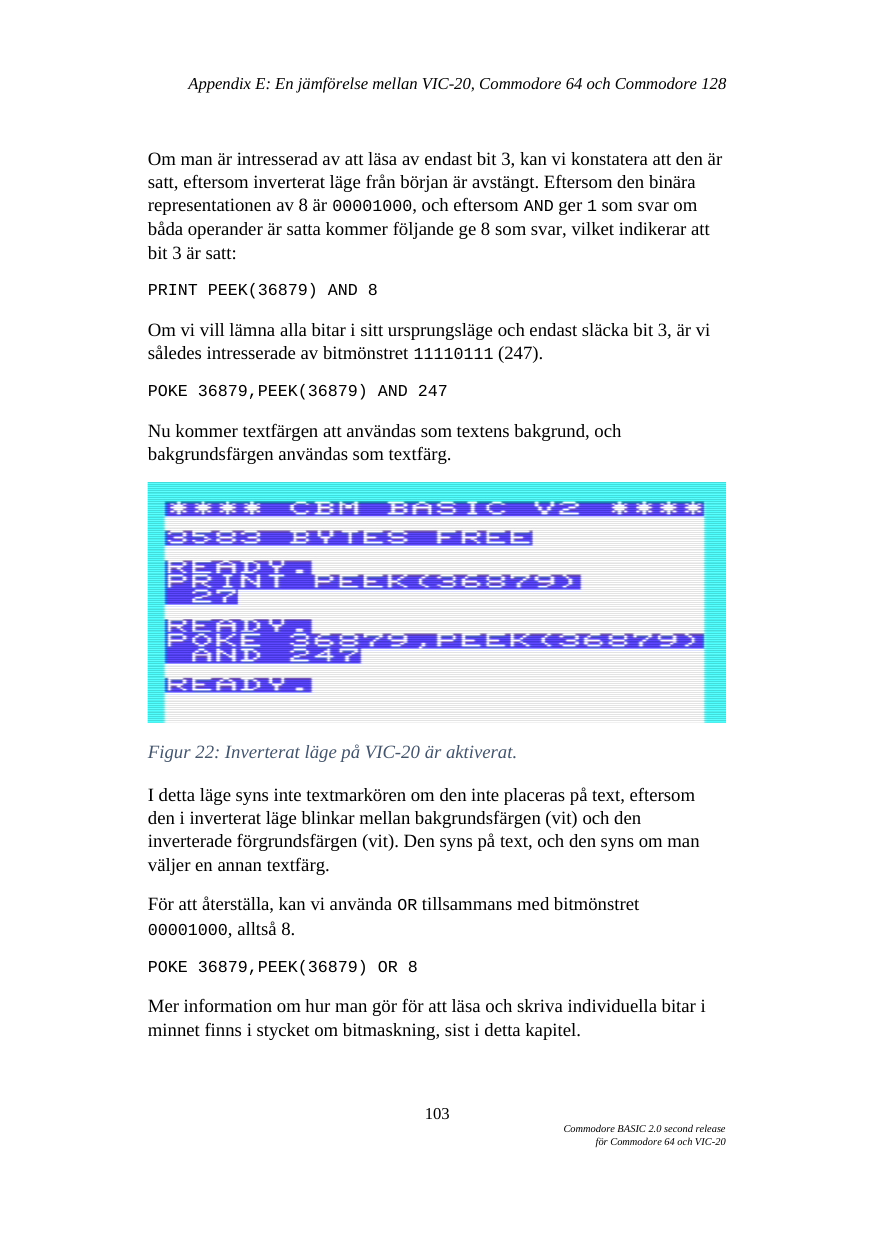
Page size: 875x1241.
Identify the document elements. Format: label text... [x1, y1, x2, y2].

text PRINT PEEK(36879) AND 8 [148, 281, 726, 300]
text För att återställa, kan vi använda OR tillsammans med bitmönstret 00001000, alltså 8. [148, 893, 726, 940]
text POKE 36879,PEEK(36879) AND 247 [148, 383, 726, 401]
text I detta läge syns inte textmarkören om den inte placeras på text, eftersom den i inverterat läge blinkar mellan bakgrundsfärgen (vit) och den inverterade förgrundsfärgen (vit). Den syns på text, och den syns om man väljer en annan textfärg. [148, 784, 726, 875]
text POKE 36879,PEEK(36879) OR 8 [148, 958, 726, 977]
text Om vi vill lämna alla bitar i sitt ursprungsläge och endast släcka bit 3, är vi således intresserade av bitmönstret 11110111 (247). [148, 318, 726, 364]
text Nu kommer textfärgen att användas som textens bakgrund, och bakgrundsfärgen användas som textfärg. [148, 419, 726, 464]
text Om man är intresserad av att läsa av endast bit 3, kan vi konstatera att den är satt, eftersom inverterat läge från början är avstängt. Eftersom den binära representationen av 8 är 00001000, och eftersom AND ger 1 som svar om båda operander är satta kommer följande ge 8 som svar, vilket indikerar att bit 3 är satt: [148, 148, 726, 263]
picture [147, 482, 727, 723]
text Mer information om hur man gör för att läsa och skriva individuella bitar i minnet finns i stycket om bitmaskning, sist i detta kapitel. [148, 995, 726, 1040]
